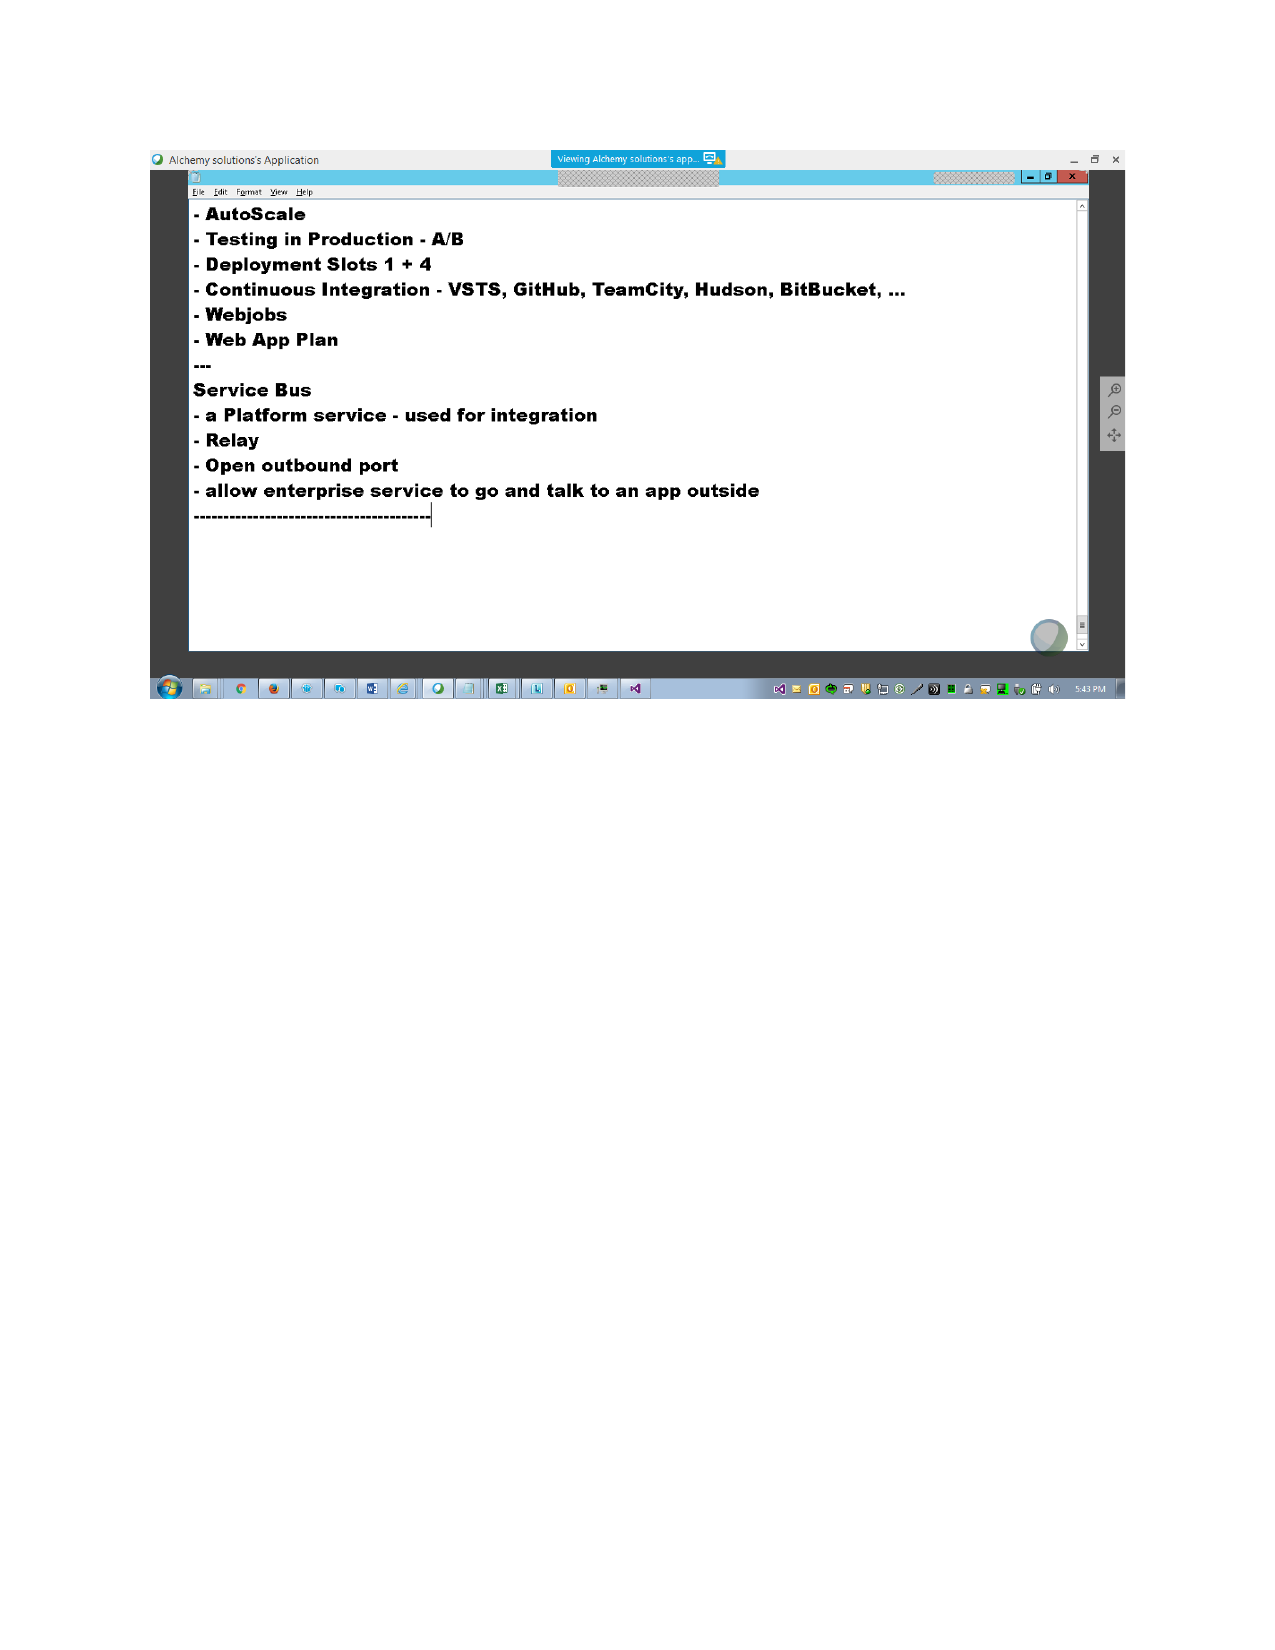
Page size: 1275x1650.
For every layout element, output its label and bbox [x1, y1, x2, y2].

picture [150, 150, 1125, 699]
